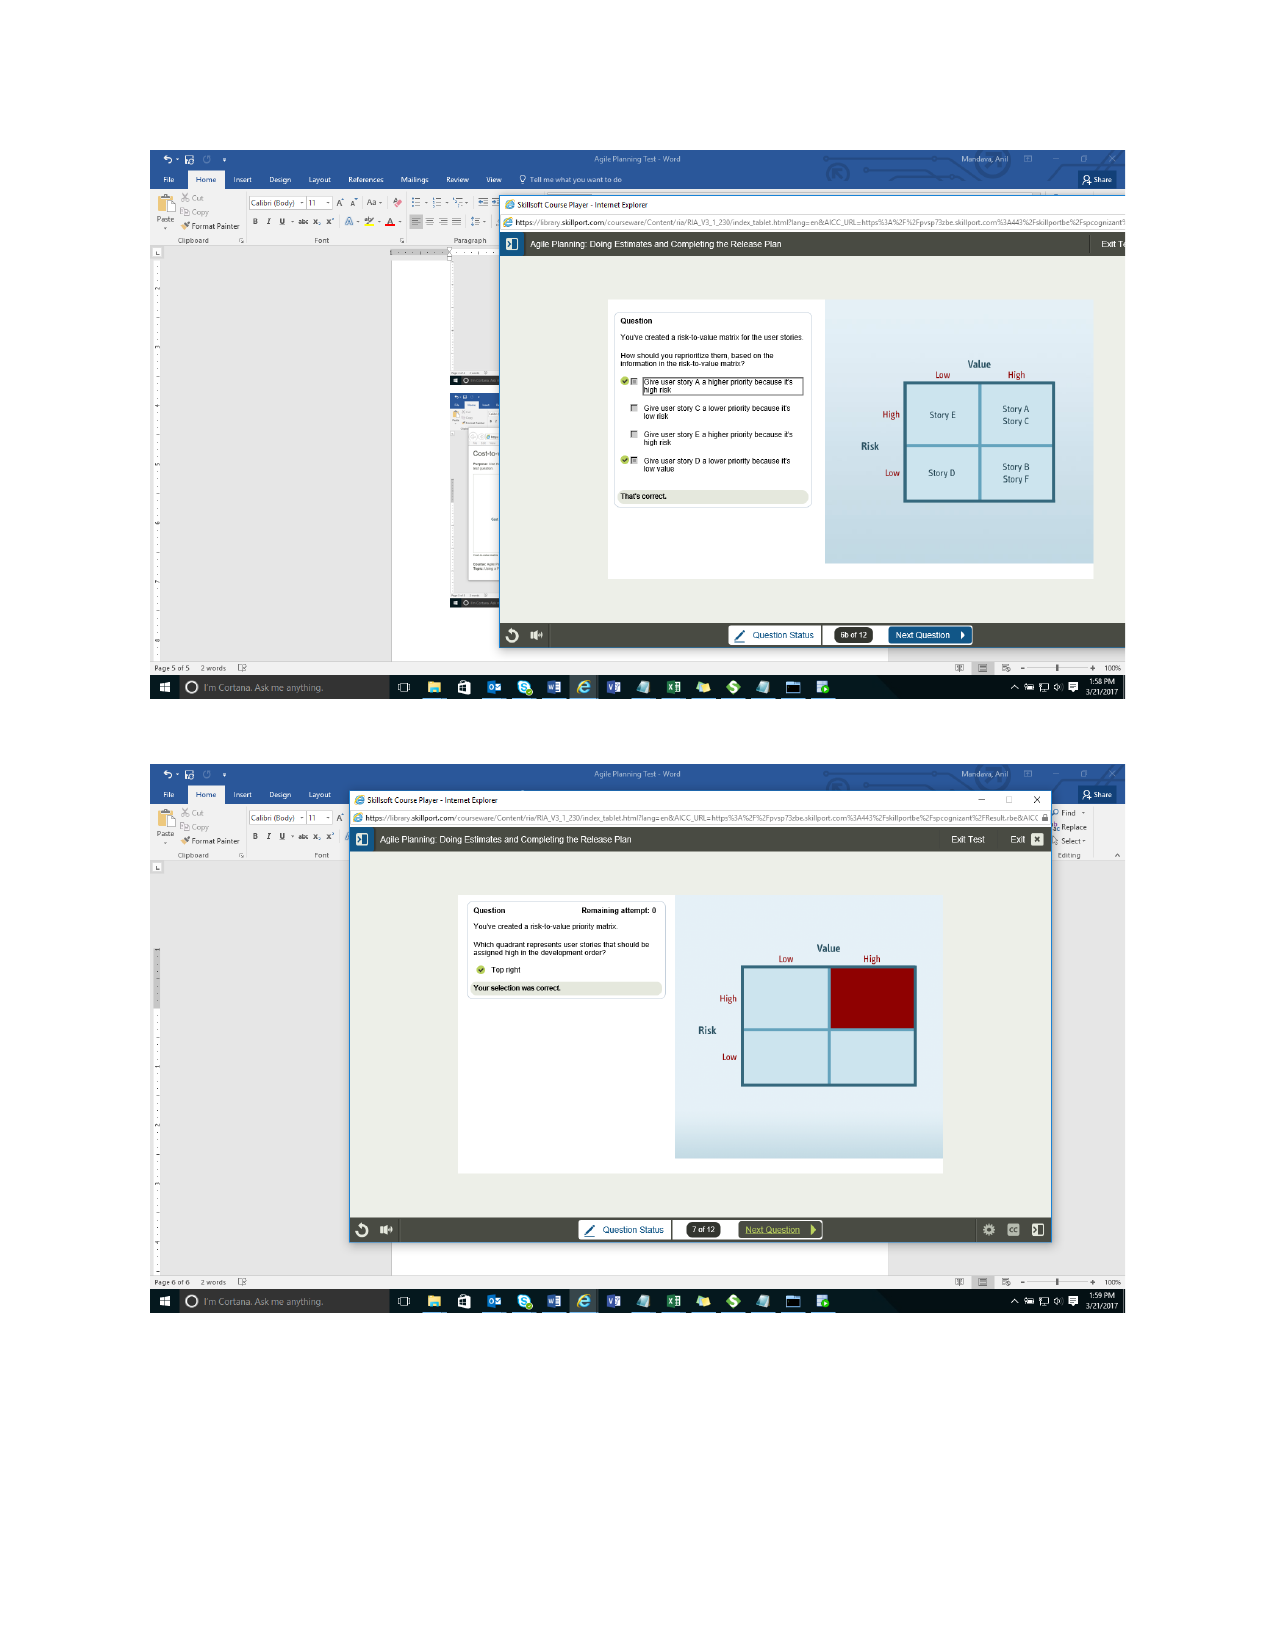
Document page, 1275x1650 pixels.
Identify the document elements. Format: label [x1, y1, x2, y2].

picture [150, 764, 1125, 1313]
picture [150, 150, 1125, 699]
